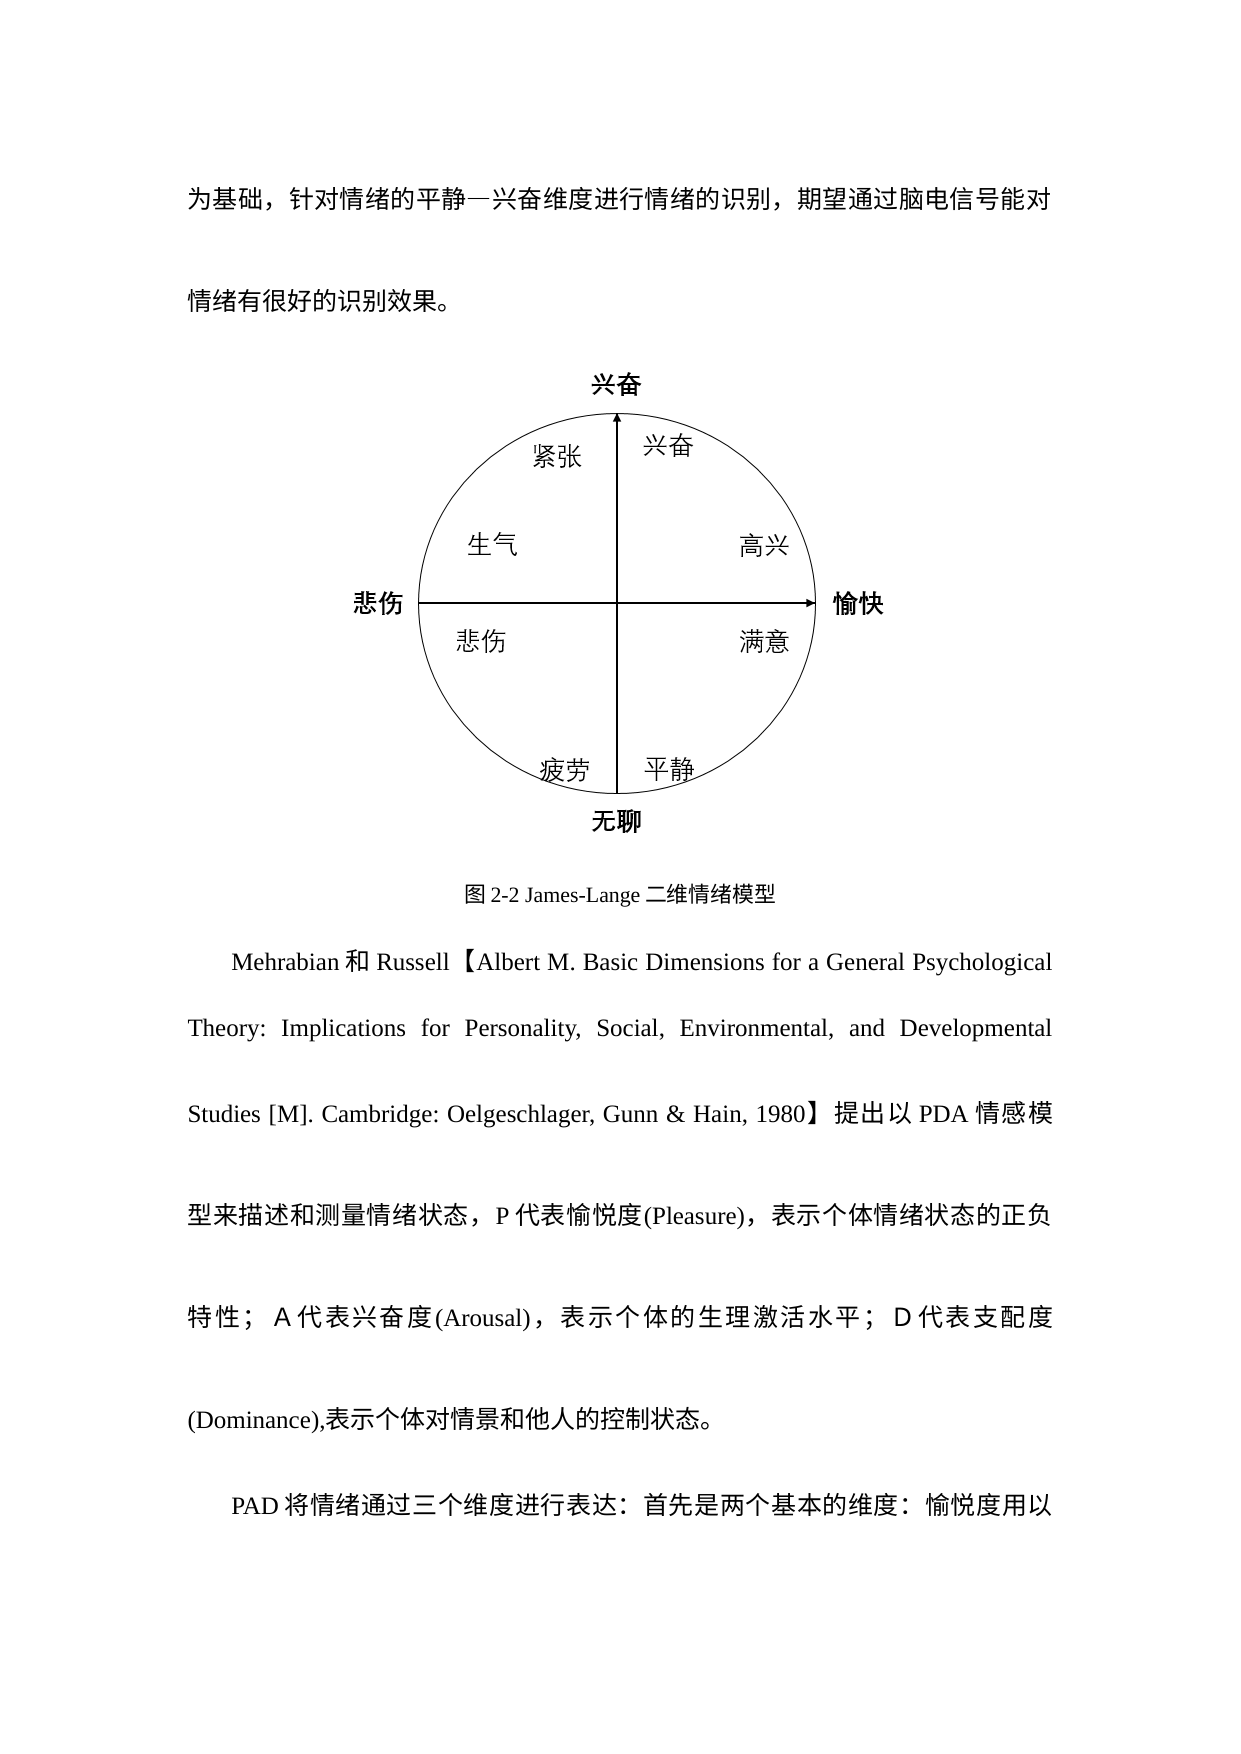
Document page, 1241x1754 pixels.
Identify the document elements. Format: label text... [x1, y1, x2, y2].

text 图2-2 James-Lange二维情绪模型 [187, 876, 1053, 909]
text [187, 1470, 1053, 1538]
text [187, 164, 1053, 334]
picture [349, 368, 891, 845]
text Mehrabian和Russell【Albert M. Basic Dimensions for a General Psychological Theory: Implications for Personality, Social, Environmental, and Developmental Studies [M]. Cambridge: Oelgeschlager, Gunn & Hain, 1980】提出以PDA情感模型来描述和测量情绪状态，P代表愉悦度(Pleasure)，表示个体情绪状态的正负特性；Ａ代表兴奋度(Arousal)，表示个体的生理激活水平；Ｄ代表支配度(Dominance),表示个体对情景和他人的控制状态。 [187, 925, 1053, 1452]
